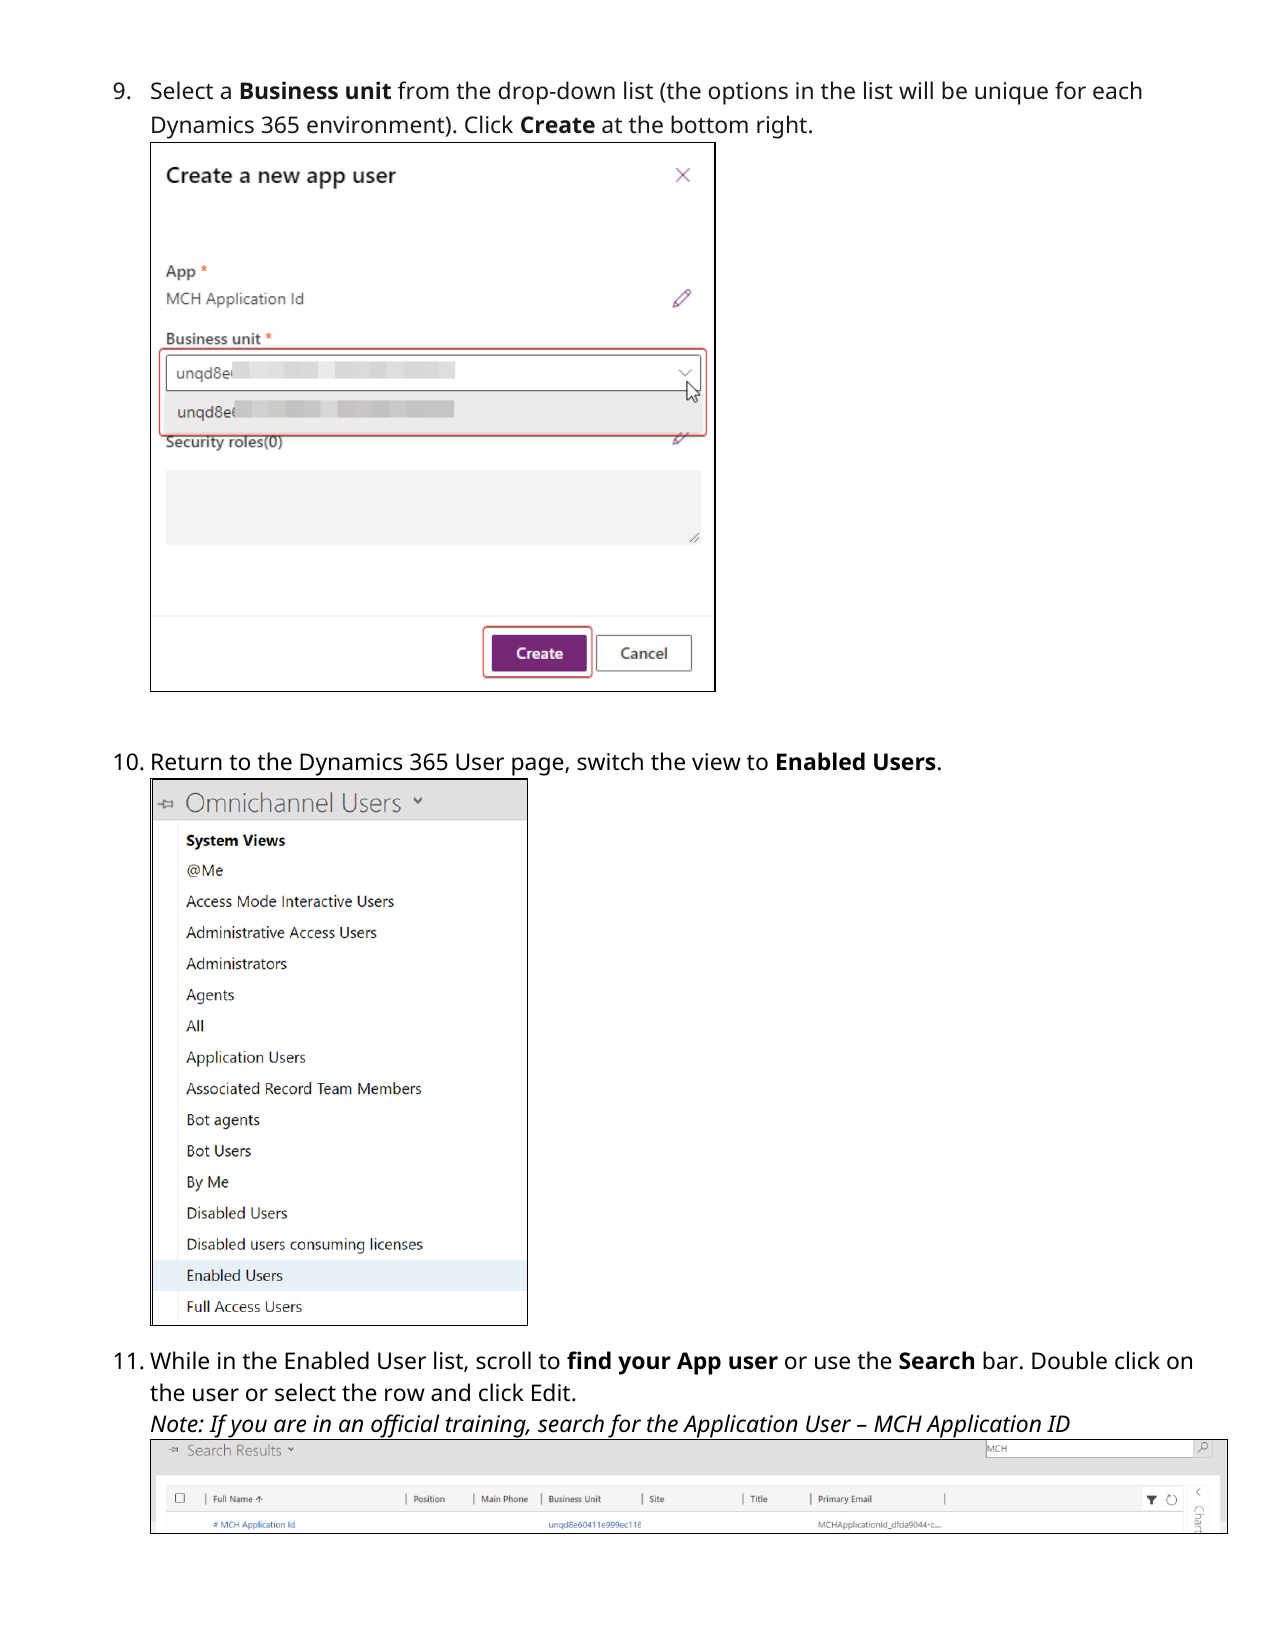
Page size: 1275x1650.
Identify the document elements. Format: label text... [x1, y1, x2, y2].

picture [151, 143, 714, 691]
picture [151, 779, 527, 1325]
list Note: If you are in an official training, search for the Application User – MCH Application ID [150, 1408, 1200, 1439]
picture [151, 1440, 1227, 1533]
list While in the Enabled User list, scroll to find your App user or use the Search bar. Double click on the user or select the row and click Edit. [112, 1345, 1200, 1408]
